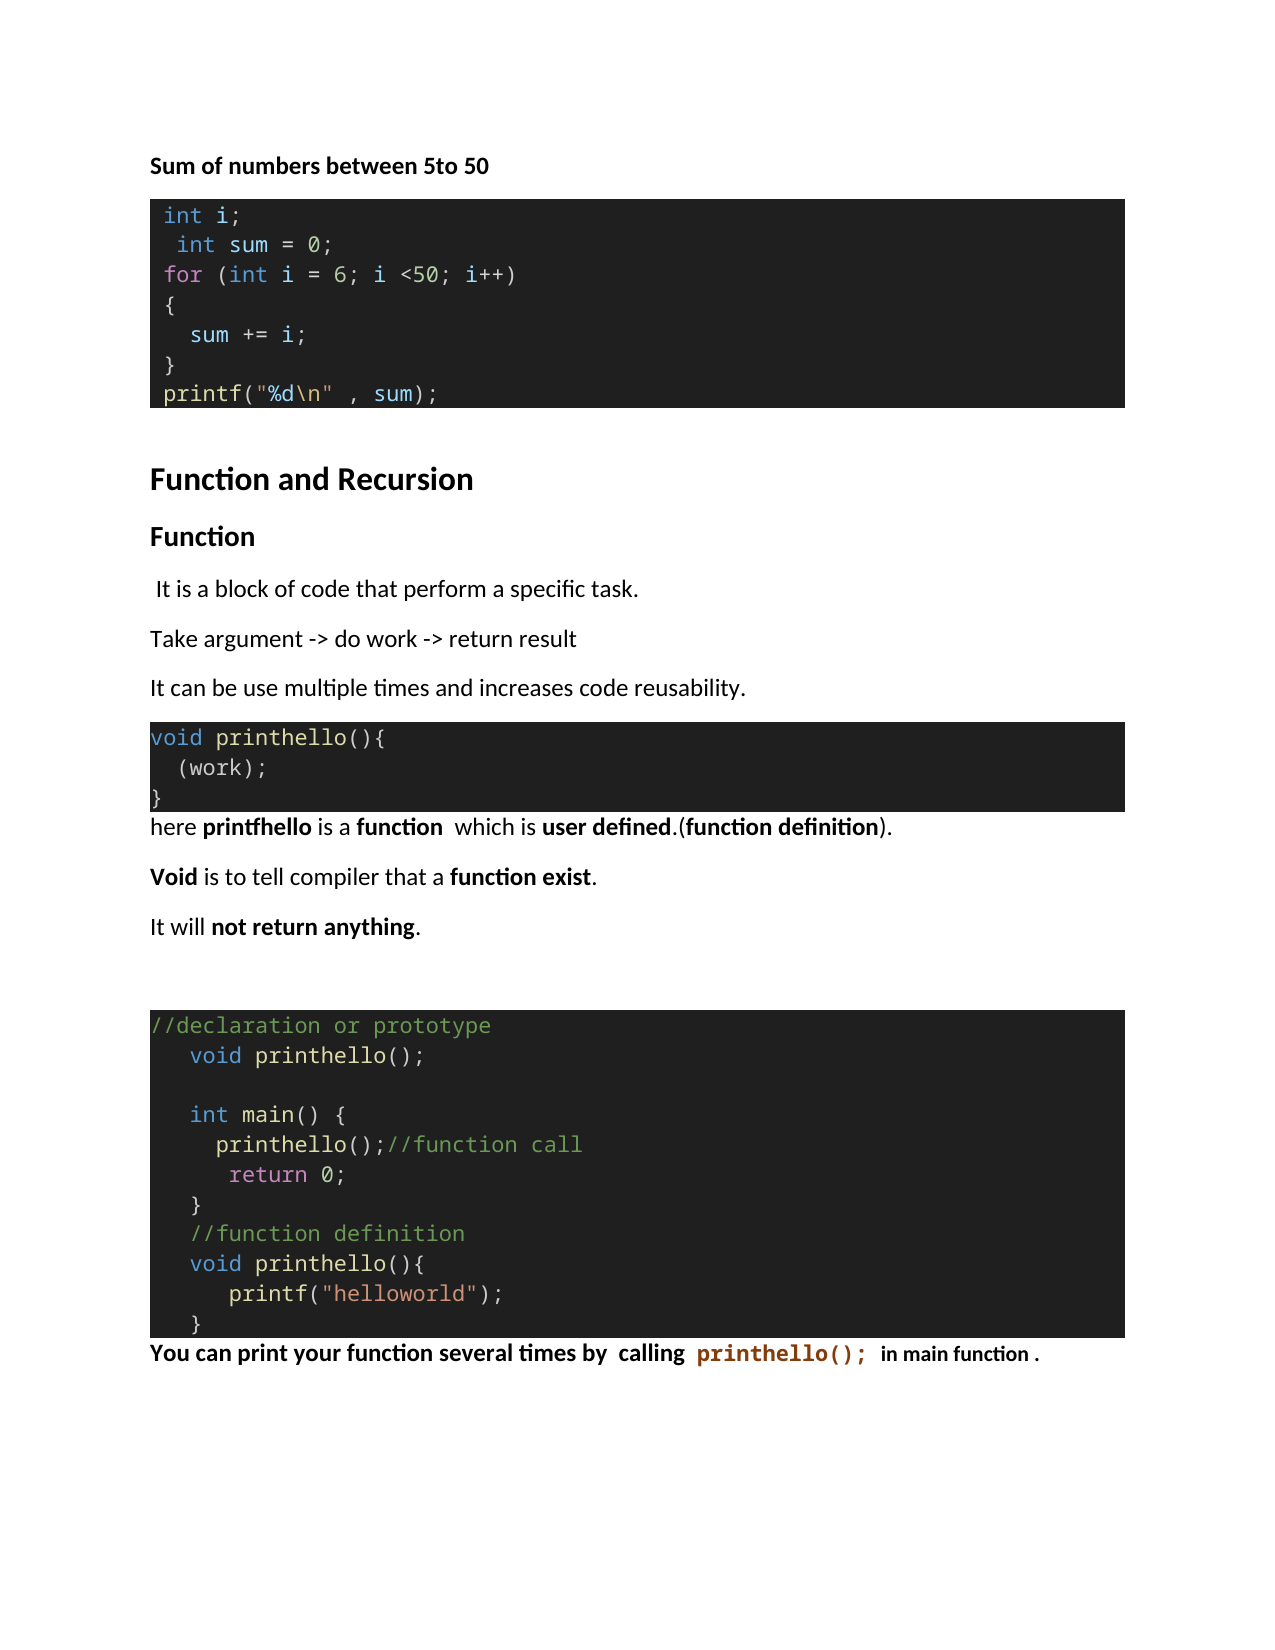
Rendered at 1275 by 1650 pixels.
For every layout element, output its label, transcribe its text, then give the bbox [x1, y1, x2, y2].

text return 0; [150, 1159, 1125, 1189]
text It can be use multiple times and increases code reusability. [150, 673, 1125, 703]
text } [150, 1189, 1125, 1218]
text sum += i; [150, 319, 1125, 348]
text void printhello(){ [150, 1248, 1125, 1278]
text Void is to tell compiler that a function exist. [150, 861, 1125, 892]
text } [150, 1308, 1125, 1338]
text Function [150, 518, 1125, 554]
text Function and Recursion [150, 458, 1125, 498]
text { [150, 289, 1125, 319]
text int main() { [150, 1099, 1125, 1129]
text printf("helloworld"); [150, 1278, 1125, 1308]
text } [150, 348, 1125, 378]
text Sum of numbers between 5to 50 [150, 150, 1125, 181]
text here printfhello is a function which is user defined.(function definition). [150, 812, 1125, 842]
text You can print your function several times by calling printhello(); in main function . [150, 1338, 1125, 1368]
text int sum = 0; [150, 229, 1125, 259]
text (work); [150, 752, 1125, 782]
text printhello();//function call [150, 1129, 1125, 1159]
text //declaration or prototype [150, 1010, 1125, 1040]
text It is a block of code that perform a specific task. [150, 573, 1125, 604]
text Take argument -> do work -> return result [150, 623, 1125, 653]
text It will not return anything. [150, 911, 1125, 941]
text int i; [150, 199, 1125, 229]
text void printhello(); [150, 1040, 1125, 1069]
text printf("%d\n" , sum); [150, 378, 1125, 408]
text //function definition [150, 1218, 1125, 1248]
text for (int i = 6; i <50; i++) [150, 259, 1125, 289]
text void printhello(){ [150, 722, 1125, 752]
text } [150, 782, 1125, 812]
